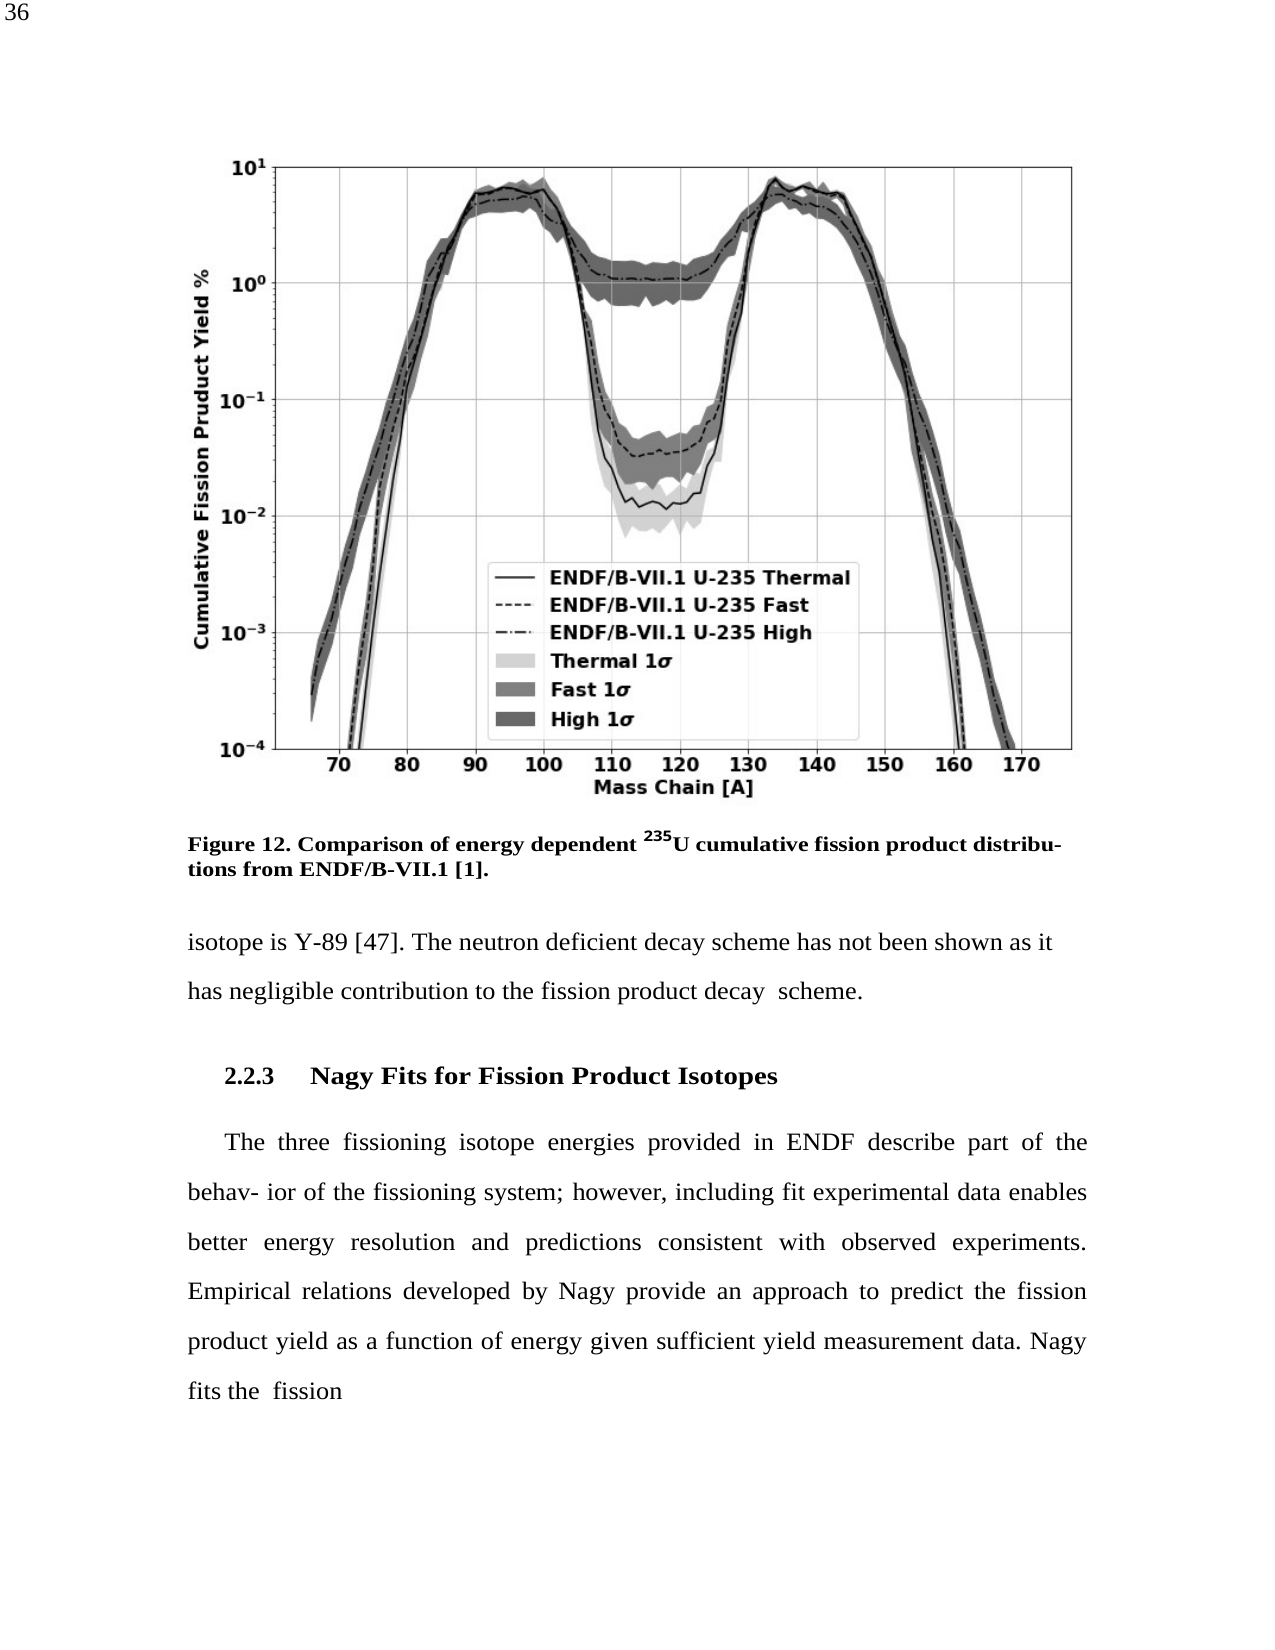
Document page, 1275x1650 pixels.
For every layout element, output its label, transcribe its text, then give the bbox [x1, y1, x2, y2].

text Figure 12. Comparison of energy dependent 235U cumulative fission product distribu- tions from ENDF/B-VII.1 [1]. [187, 826, 1100, 881]
picture [187, 150, 1083, 806]
text isotope is Y-89 [47]. The neutron deficient decay scheme has not been shown as it has negligible contribution to the fission product decay scheme. [187, 927, 1058, 1005]
text The three fissioning isotope energies provided in ENDF describe part of the behav- ior of the fissioning system; however, including fit experimental data enables better energy resolution and predictions consistent with observed experiments. Empirical relations developed by Nagy provide an approach to predict the fission product yield as a function of energy given sufficient yield measurement data. Nagy fits the fission [187, 1127, 1088, 1404]
subtitle Nagy Fits for Fission Product Isotopes [224, 1061, 1100, 1090]
